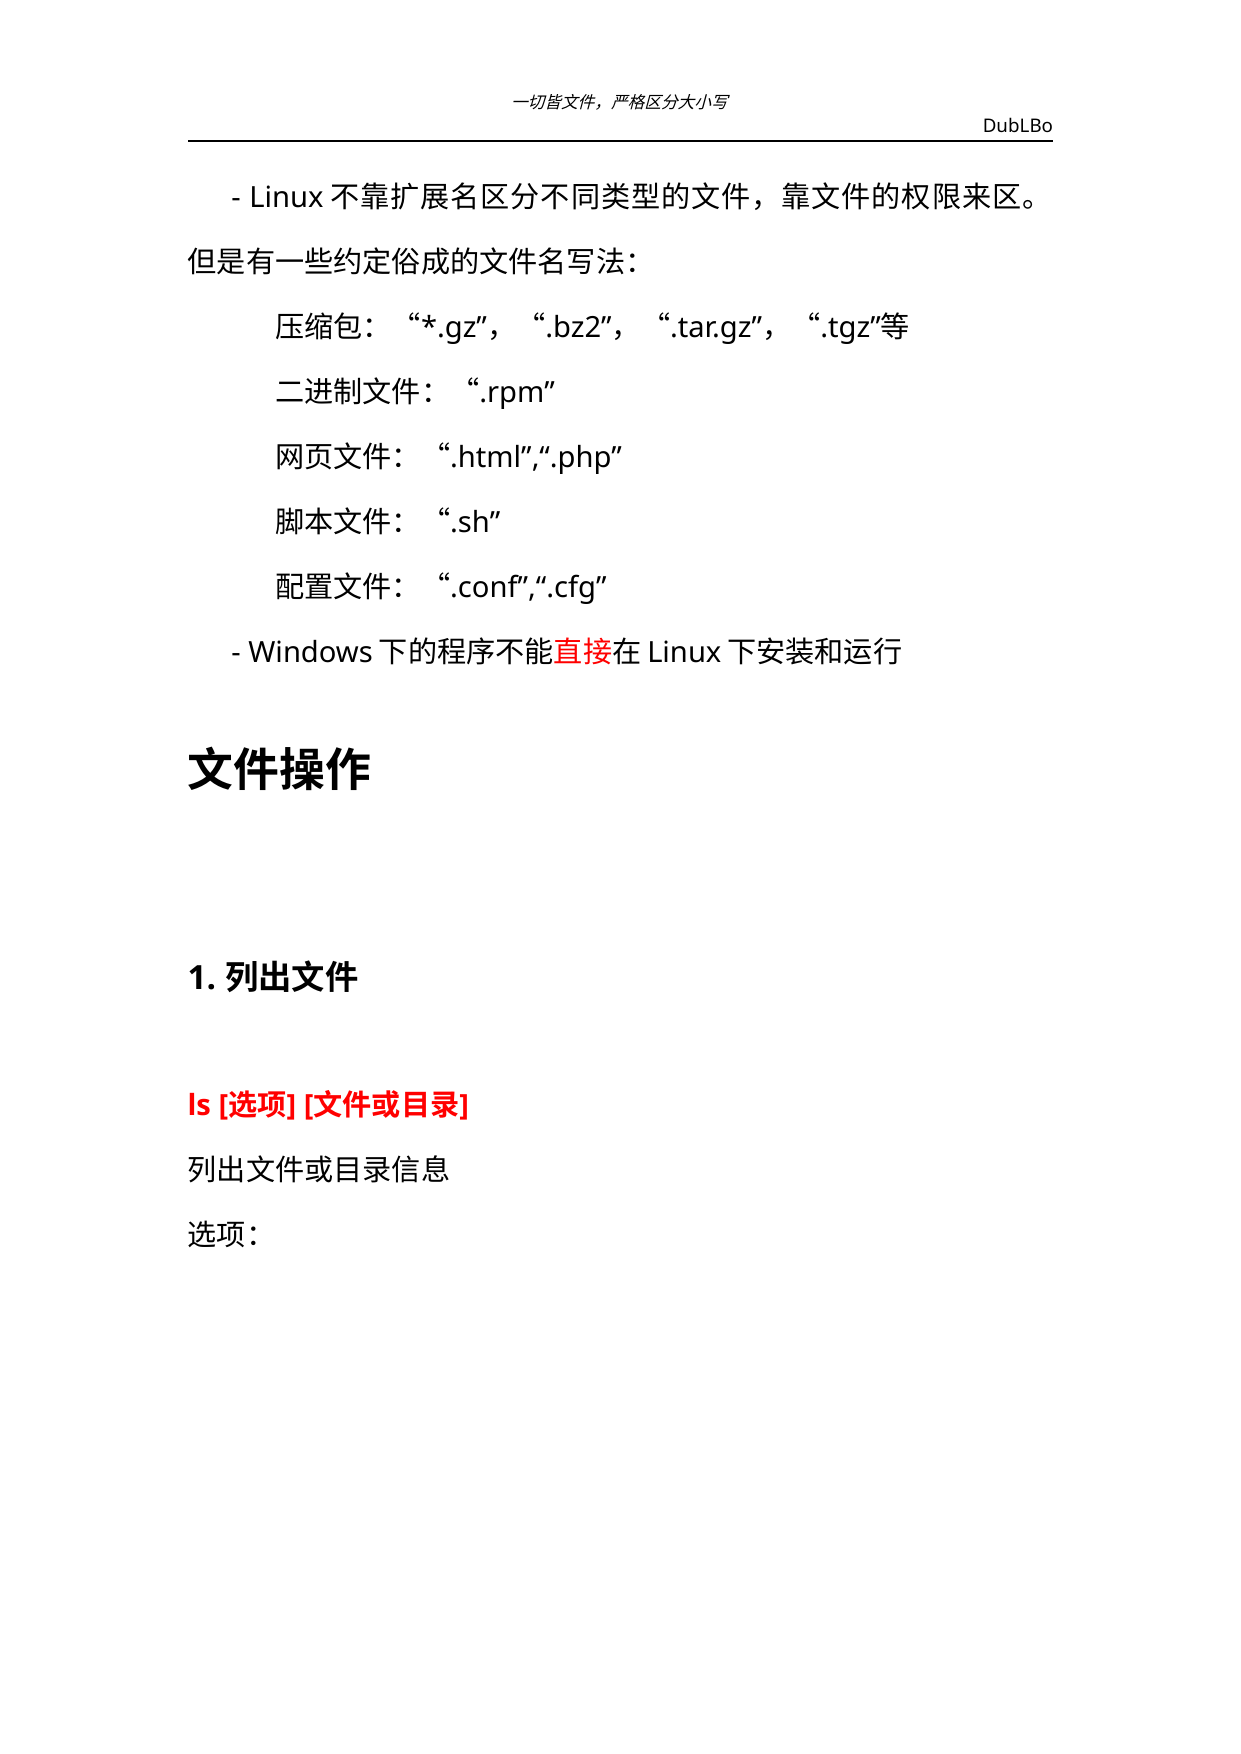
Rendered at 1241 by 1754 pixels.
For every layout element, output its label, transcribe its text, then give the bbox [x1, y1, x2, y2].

subtitle 文件操作 [187, 717, 1053, 815]
text - Linux不靠扩展名区分不同类型的文件，靠文件的权限来区。但是有一些约定俗成的文件名写法： [187, 162, 1053, 292]
text 列出文件或目录信息 [187, 1135, 1053, 1200]
subtitle 1. 列出文件 [187, 943, 1053, 1008]
text ls [选项] [文件或目录] [187, 1070, 1053, 1135]
text 网页文件：“.html”,“.php” [187, 422, 1053, 487]
text - Windows下的程序不能直接在Linux下安装和运行 [187, 617, 1053, 682]
text 配置文件：“.conf”,“.cfg” [187, 552, 1053, 617]
text 脚本文件：“.sh” [187, 487, 1053, 552]
text 选项： [187, 1200, 1053, 1265]
text 压缩包：“*.gz”，“.bz2”，“.tar.gz”，“.tgz”等 [187, 292, 1053, 357]
text 二进制文件：“.rpm” [187, 357, 1053, 422]
